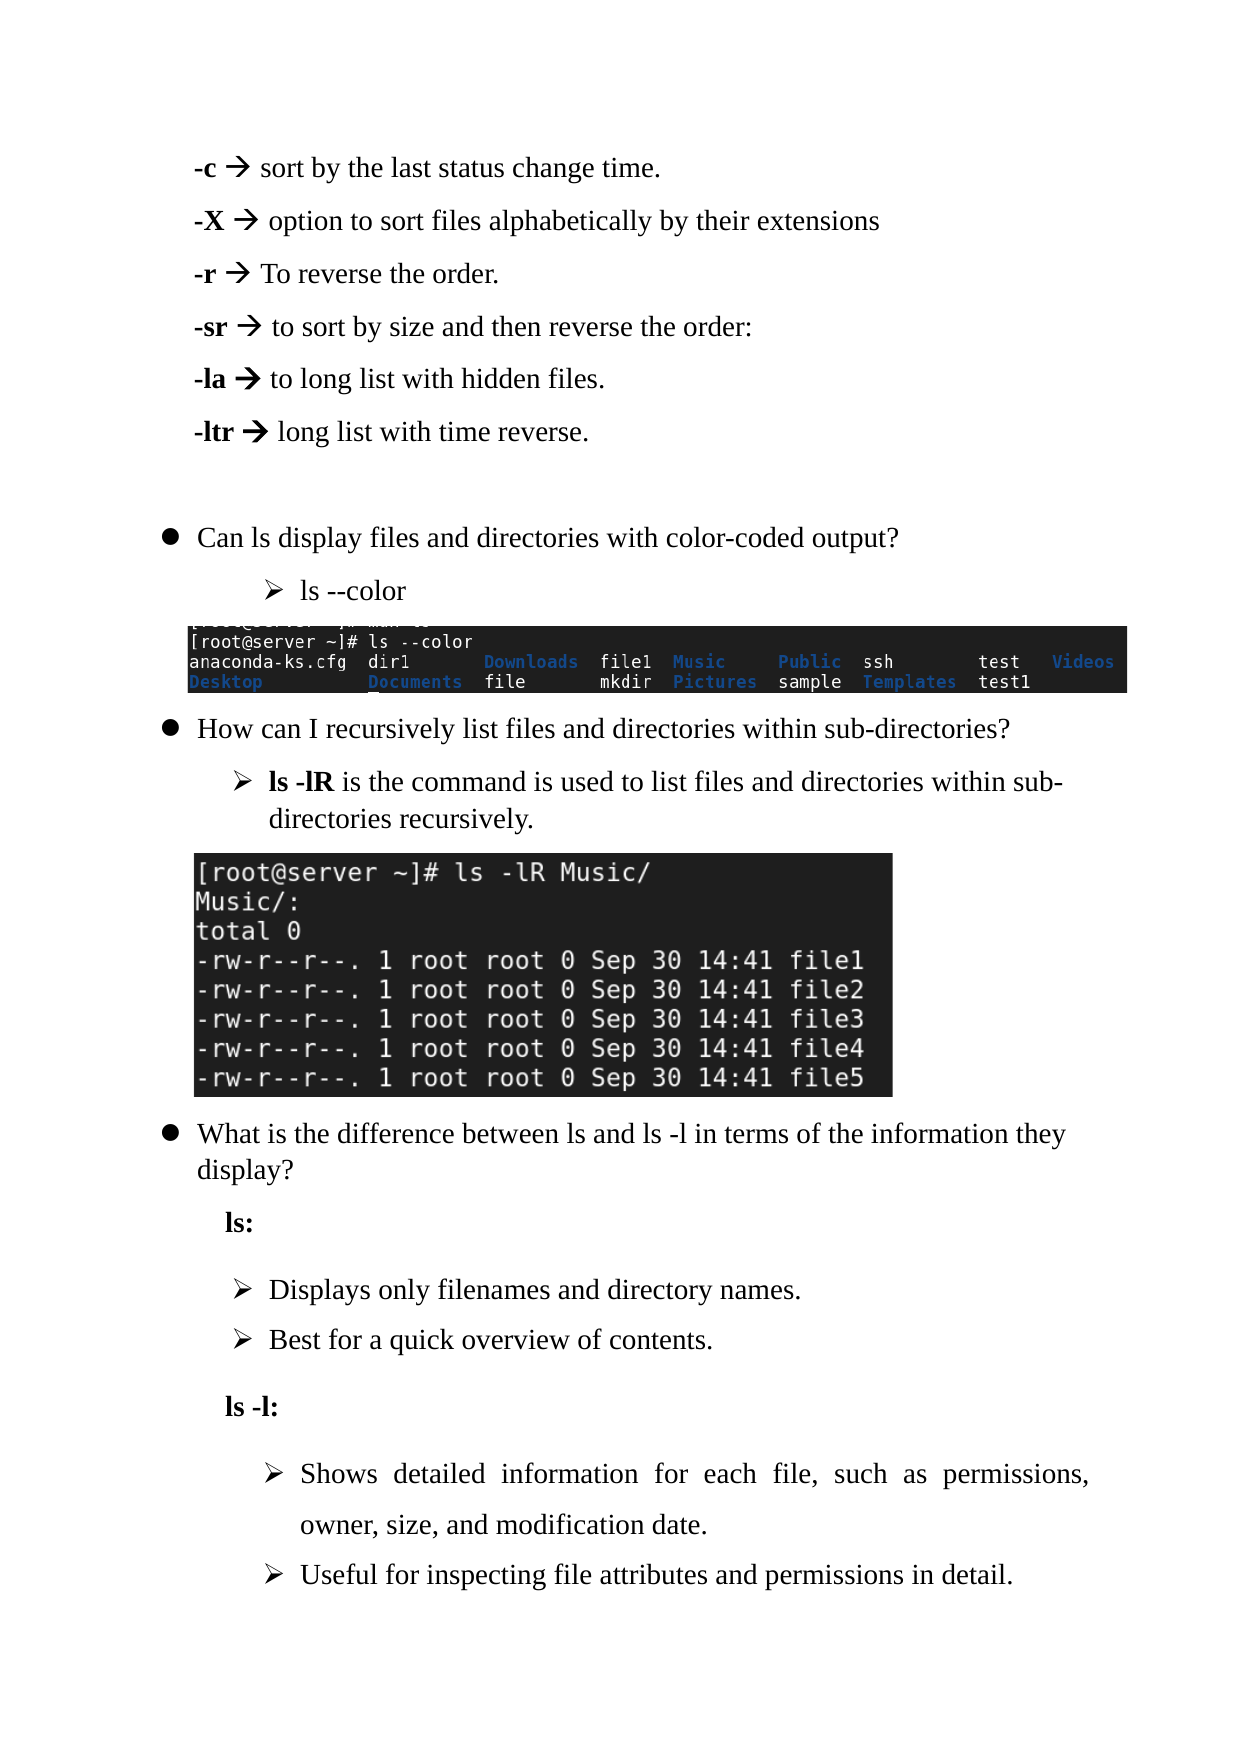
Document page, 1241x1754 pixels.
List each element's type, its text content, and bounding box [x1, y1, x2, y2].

text -X option to sort files alphabetically by their extensions [194, 203, 1090, 237]
list What is the difference between ls and ls -l in terms of the information they display? [159, 1116, 1090, 1186]
text -r To reverse the order. [194, 256, 1090, 289]
text -la to long list with hidden files. [194, 362, 1090, 395]
list ls -lR is the command is used to list files and directories within sub-directories recursively. [231, 764, 1090, 834]
list Can ls display files and directories with color-coded output? [159, 520, 1090, 554]
list Shows detailed information for each file, such as permissions, owner, size, and modification date. [262, 1457, 1090, 1541]
text -sr to sort by size and then reverse the order: [194, 309, 1090, 342]
list Useful for inspecting file attributes and permissions in detail. [262, 1557, 1090, 1591]
picture [187, 626, 1128, 693]
picture [193, 853, 893, 1097]
text -ltr long list with time reverse. [194, 414, 1090, 448]
text -c sort by the last status change time. [194, 150, 1090, 184]
text ls: [225, 1205, 1090, 1239]
list How can I recursively list files and directories within sub-directories? [159, 712, 1090, 745]
list Best for a quick overview of contents. [231, 1322, 1090, 1356]
list ls --color [262, 573, 1090, 607]
list Displays only filenames and directory names. [231, 1272, 1090, 1306]
text ls -l: [225, 1389, 1090, 1423]
